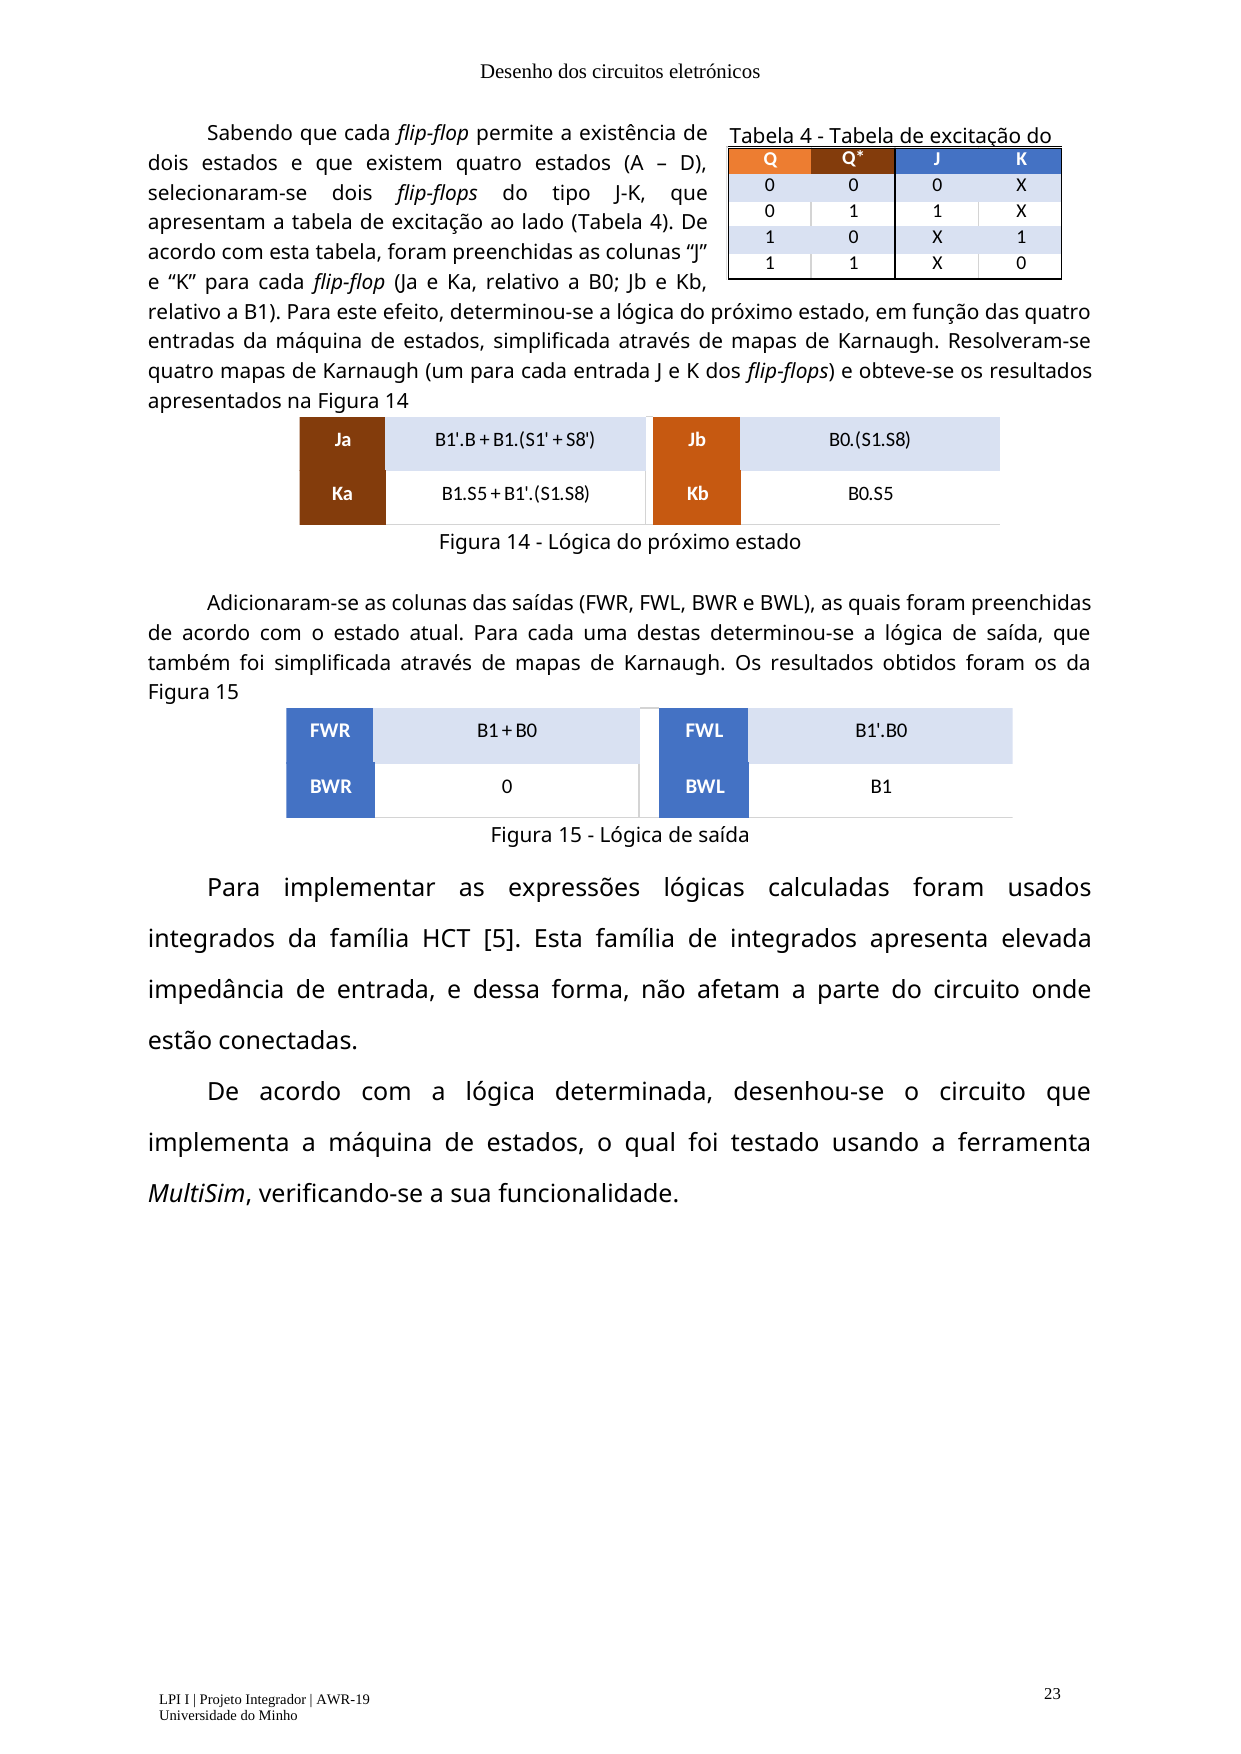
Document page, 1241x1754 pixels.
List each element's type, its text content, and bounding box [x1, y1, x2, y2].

text Figura 15 - Lógica de saída [148, 820, 1092, 849]
text Para implementar as expressões lógicas calculadas foram usados integrados da família HCT. Esta família de integrados apresenta elevada impedância de entrada, e dessa forma, não afetam a parte do circuito onde estão conectadas. [148, 869, 1092, 1057]
text De acordo com a lógica determinada, desenhou-se o circuito que implementa a máquina de estados, o qual foi testado usando a ferramenta MultiSim, verificando-se a sua funcionalidade. [148, 1074, 1092, 1210]
text Adicionaram-se as colunas das saídas (FWR, FWL, BWR e BWL), as quais foram preenchidas de acordo com o estado atual. Para cada uma destas determinou-se a lógica de saída, que também foi simplificada através de mapas de Karnaugh. Os resultados obtidos foram os da Figura 15 [148, 588, 1092, 706]
text Sabendo que cada flip-flop permite a existência de dois estados e que existem quatro estados (A – D), selecionaram-se dois flip-flops do tipo J-K, que apresentam a tabela de excitação ao lado (Tabela 4). De acordo com esta tabela, foram preenchidas as colunas “J” e “K” para cada flip-flop (Ja e Ka, relativo a B0; Jb e Kb, relativo a B1). Para este efeito, determinou-se a lógica do próximo estado, em função das quatro entradas da máquina de estados, simplificada através de mapas de Karnaugh. Resolveram-se quatro mapas de Karnaugh (um para cada entrada J e K dos flip-flops) e obteve-se os resultados apresentados na Figura 14 [148, 118, 1092, 415]
text Figura 14 - Lógica do próximo estado [148, 527, 1092, 555]
